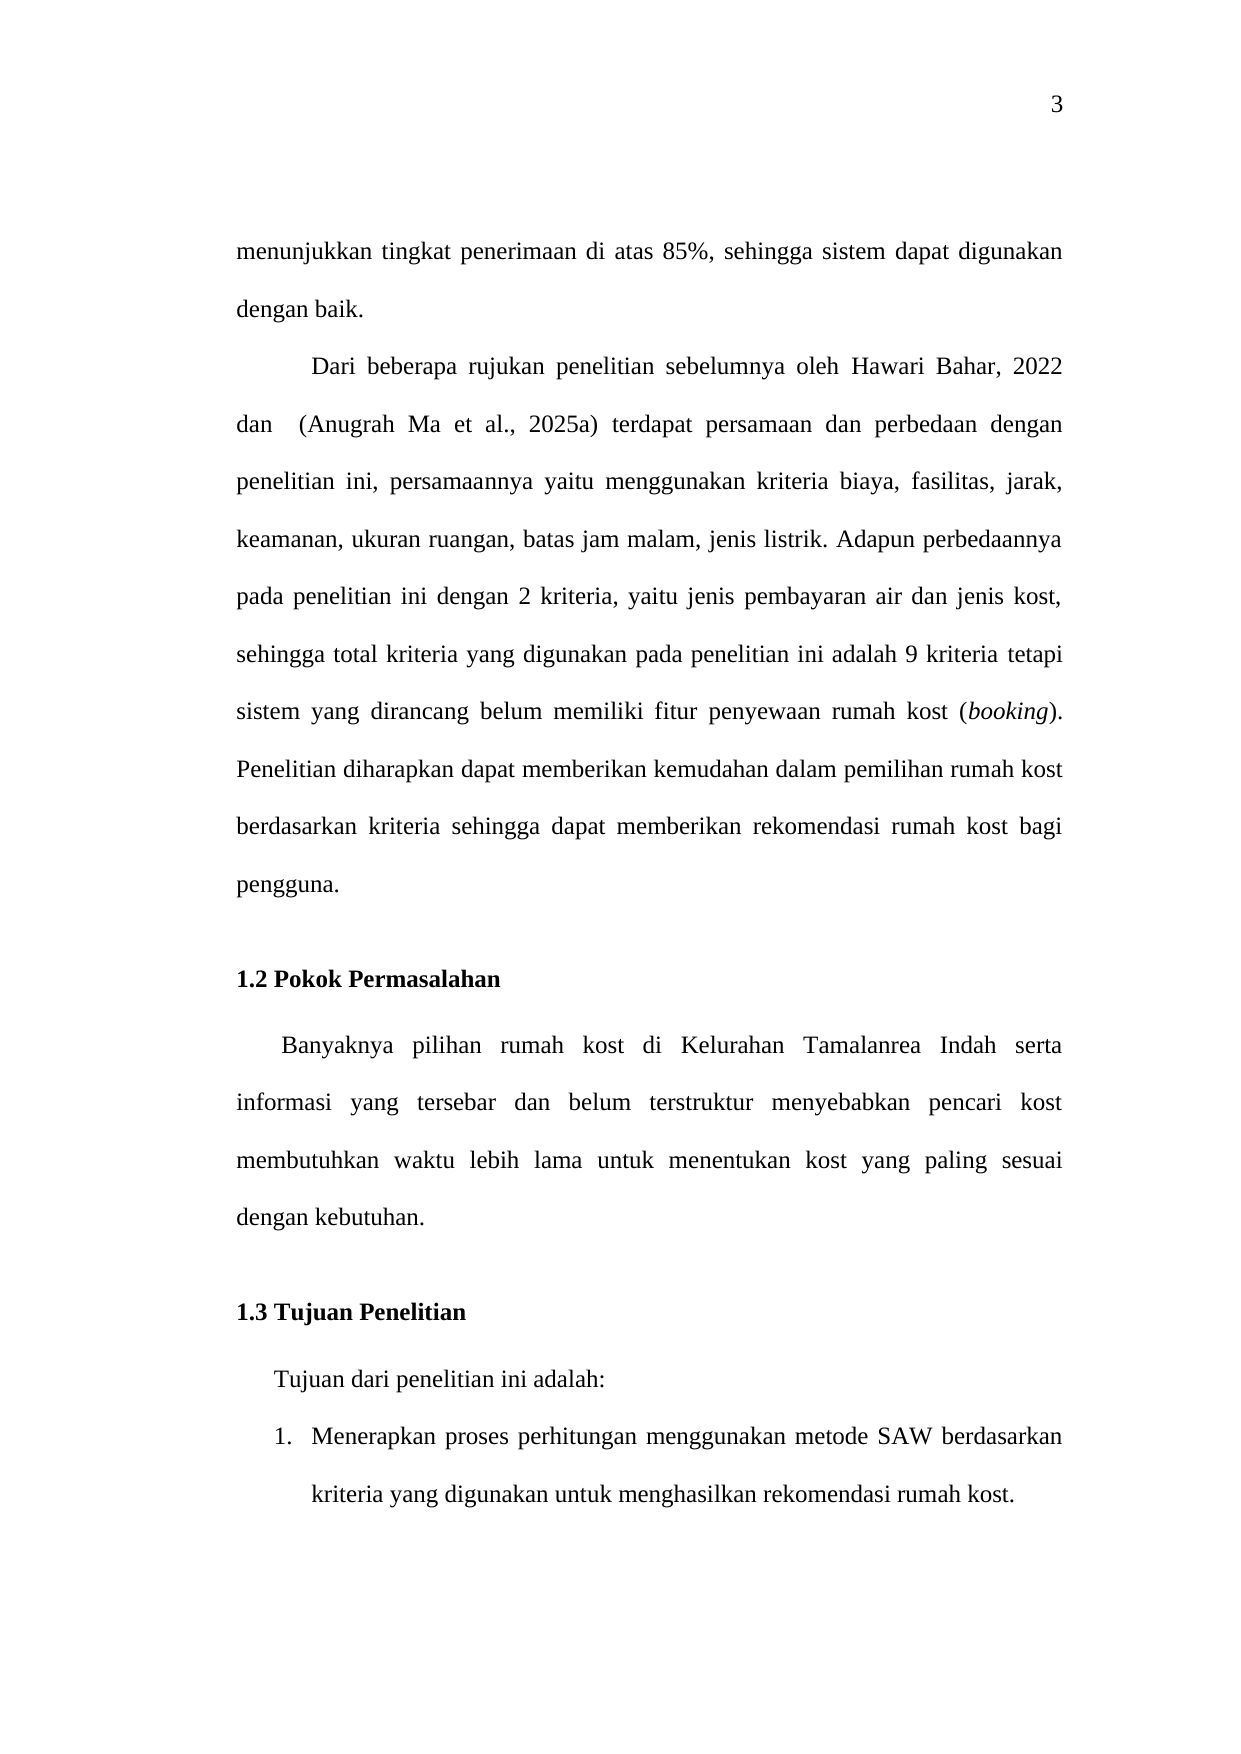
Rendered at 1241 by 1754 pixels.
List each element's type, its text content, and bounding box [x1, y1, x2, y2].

list Menerapkan proses perhitungan menggunakan metode SAW berdasarkan kriteria yang digunakan untuk menghasilkan rekomendasi rumah kost. [274, 1421, 1063, 1507]
text Banyaknya pilihan rumah kost di Kelurahan Tamalanrea Indah serta informasi yang tersebar dan belum terstruktur menyebabkan pencari kost membutuhkan waktu lebih lama untuk menentukan kost yang paling sesuai dengan kebutuhan. [236, 1030, 1063, 1231]
text Tujuan dari penelitian ini adalah: [236, 1364, 1063, 1392]
subtitle 1.2 Pokok Permasalahan [236, 964, 1063, 992]
text Dari beberapa rujukan penelitian sebelumnya oleh dan terdapat persamaan dan perbedaan dengan penelitian ini, persamaannya yaitu menggunakan kriteria biaya, fasilitas, jarak, keamanan, ukuran ruangan, batas jam malam, jenis listrik. Adapun perbedaannya pada penelitian ini dengan 2 kriteria, yaitu jenis pembayaran air dan jenis kost, sehingga total kriteria yang digunakan pada penelitian ini adalah 9 kriteria tetapi sistem yang dirancang belum memiliki fitur penyewaan rumah kost (booking). Penelitian diharapkan dapat memberikan kemudahan dalam pemilihan rumah kost berdasarkan kriteria sehingga dapat memberikan rekomendasi rumah kost bagi pengguna. [236, 351, 1063, 897]
subtitle 1.3 Tujuan Penelitian [236, 1297, 1063, 1326]
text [236, 236, 1063, 322]
